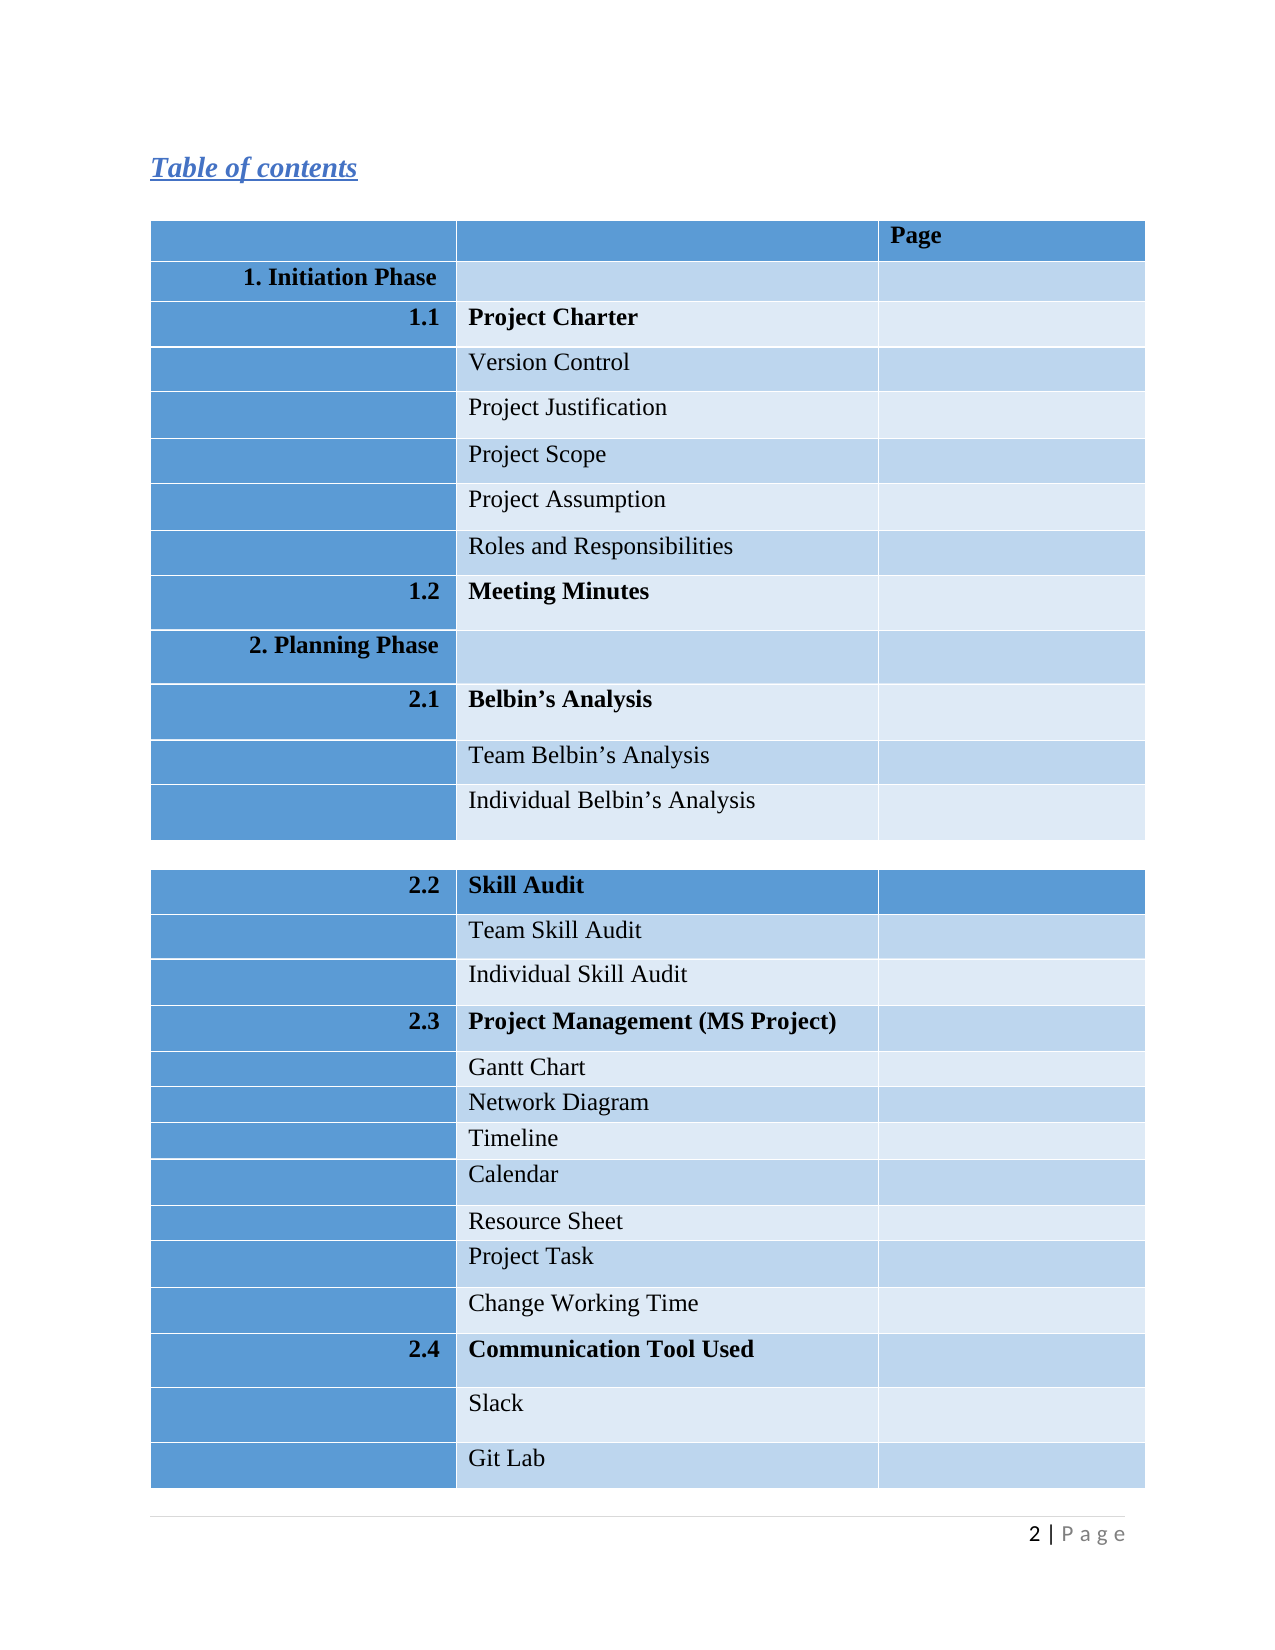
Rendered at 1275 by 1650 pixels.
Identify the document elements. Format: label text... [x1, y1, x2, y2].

table_cell [879, 1241, 1145, 1287]
table_cell [879, 1443, 1145, 1488]
table_cell [879, 576, 1145, 629]
table_cell [879, 960, 1145, 1005]
table_cell [457, 262, 878, 301]
table_cell [151, 439, 456, 483]
table_cell [151, 1288, 456, 1333]
table_cell 2.1 [151, 685, 456, 739]
table_cell [879, 1388, 1145, 1442]
table_cell [879, 1334, 1145, 1387]
table_cell [457, 631, 878, 683]
table_cell [879, 631, 1145, 683]
table_cell [879, 531, 1145, 575]
table_cell [151, 531, 456, 575]
table_header Skill Audit [457, 870, 878, 914]
table_cell Roles and Responsibilities [457, 531, 878, 575]
table_cell [879, 1052, 1145, 1086]
table_cell [151, 1206, 456, 1240]
table_cell Project Charter [457, 302, 878, 346]
table_header [151, 221, 456, 261]
table_cell Team Belbin’s Analysis [457, 741, 878, 784]
table_cell [151, 484, 456, 530]
table_cell [879, 439, 1145, 483]
table_cell [879, 1123, 1145, 1158]
table_cell [151, 1443, 456, 1488]
table_cell [151, 1241, 456, 1287]
table_cell Project Task [457, 1241, 878, 1287]
table_cell [879, 484, 1145, 530]
table_cell Belbin’s Analysis [457, 685, 878, 739]
table_cell [151, 1123, 456, 1158]
table_cell 2.3 [151, 1006, 456, 1051]
table_cell 2. Planning Phase [151, 631, 456, 683]
table_cell 1.1 [151, 302, 456, 346]
table_cell 1.2 [151, 576, 456, 629]
table_cell [879, 1288, 1145, 1333]
table_cell [151, 915, 456, 958]
table_cell Individual Belbin’s Analysis [457, 785, 878, 840]
table_cell Calendar [457, 1160, 878, 1205]
table_header [879, 870, 1145, 914]
table_cell [879, 1206, 1145, 1240]
table_cell Timeline [457, 1123, 878, 1158]
table_cell Version Control [457, 348, 878, 391]
table_header [457, 221, 878, 261]
table_cell [151, 1160, 456, 1205]
table_cell [879, 915, 1145, 958]
table_cell Communication Tool Used [457, 1334, 878, 1387]
table_cell Team Skill Audit [457, 915, 878, 958]
table_cell Change Working Time [457, 1288, 878, 1333]
table_cell [879, 348, 1145, 391]
table_cell [879, 1087, 1145, 1122]
table_cell [879, 1006, 1145, 1051]
table_cell [151, 960, 456, 1005]
table_cell [879, 685, 1145, 739]
table_cell [151, 1087, 456, 1122]
table_cell Project Scope [457, 439, 878, 483]
table_cell [879, 741, 1145, 784]
table_cell Network Diagram [457, 1087, 878, 1122]
table_cell [879, 392, 1145, 438]
table_cell [151, 392, 456, 438]
text Table of contents [150, 150, 1125, 183]
table_cell Gantt Chart [457, 1052, 878, 1086]
table_cell Meeting Minutes [457, 576, 878, 629]
table_cell Resource Sheet [457, 1206, 878, 1240]
table_cell [879, 262, 1145, 301]
table_header Page [879, 221, 1145, 261]
table_cell [879, 785, 1145, 840]
table_cell 1. Initiation Phase [151, 262, 456, 301]
table_cell Slack [457, 1388, 878, 1442]
table_cell [879, 302, 1145, 346]
table_cell [879, 1160, 1145, 1205]
table_header 2.2 [151, 870, 456, 914]
table_cell Git Lab [457, 1443, 878, 1488]
table_cell Individual Skill Audit [457, 960, 878, 1005]
table_cell Project Management (MS Project) [457, 1006, 878, 1051]
table_cell [151, 785, 456, 840]
table_cell [151, 741, 456, 784]
table_cell 2.4 [151, 1334, 456, 1387]
table_cell [151, 348, 456, 391]
table_cell [151, 1052, 456, 1086]
table_cell Project Assumption [457, 484, 878, 530]
table_cell Project Justification [457, 392, 878, 438]
table_cell [151, 1388, 456, 1442]
